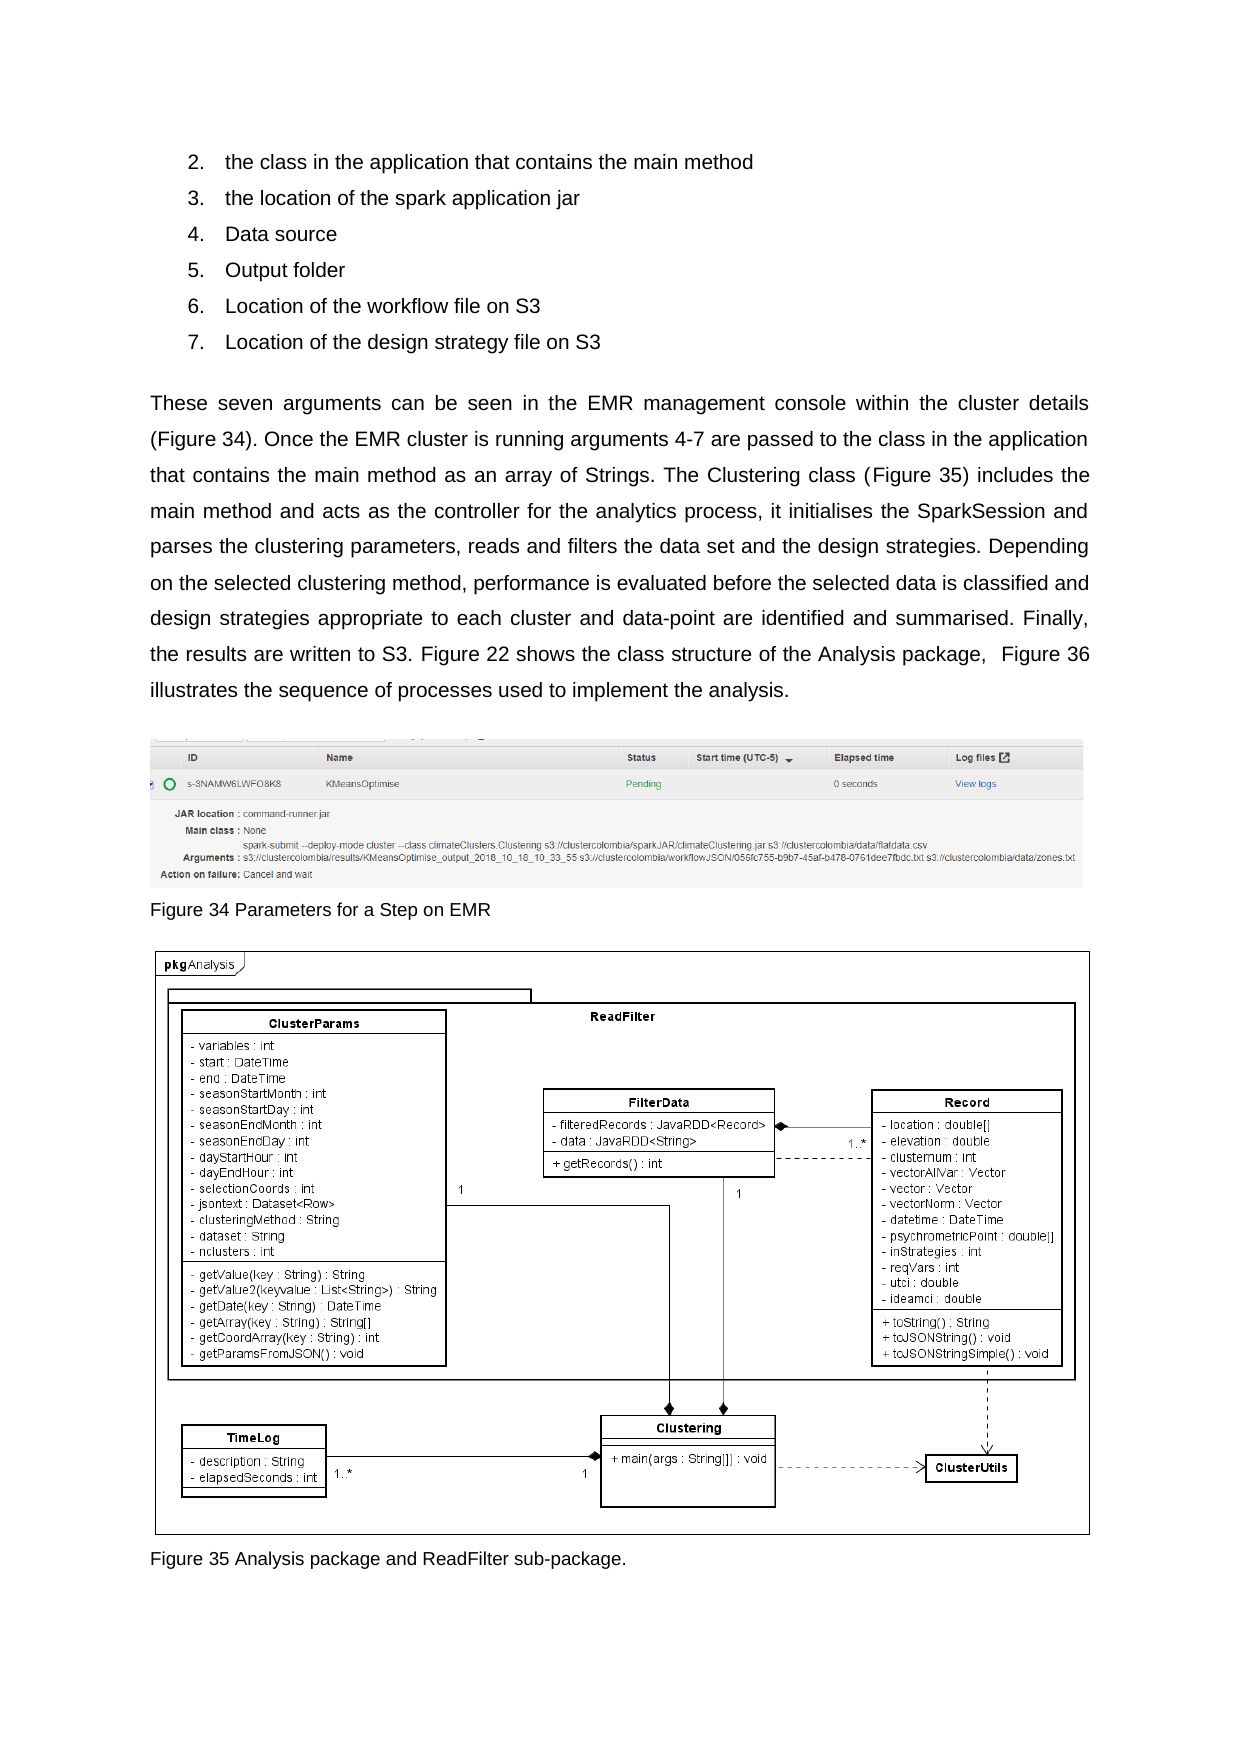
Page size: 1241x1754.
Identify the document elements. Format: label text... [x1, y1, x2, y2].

list Data source [187, 222, 1090, 246]
list Location of the design strategy file on S3 [187, 330, 1090, 354]
text These seven arguments can be seen in the EMR management console within the cluster details (Figure 32). Once the EMR cluster is running arguments 4-7 are passed to the class in the application that contains the main method as an array of Strings. The Clustering class (Figure 33) includes the main method and acts as the controller for the analytics process, it initialises the SparkSession and parses the clustering parameters, reads and filters the data set and the design strategies. Depending on the selected clustering method, performance is evaluated before the selected data is classified and design strategies appropriate to each cluster and data-point are identified and summarised. Finally, the results are written to S3. Figure 22 shows the class structure of the Analysis package, Figure 36 illustrates the sequence of processes used to implement the analysis. [150, 391, 1090, 702]
list the location of the spark application jar [187, 186, 1090, 210]
picture [150, 739, 1084, 888]
list Output folder [187, 258, 1090, 282]
list Location of the workflow file on S3 [187, 294, 1090, 318]
list the class in the application that contains the main method [187, 150, 1090, 174]
picture [150, 945, 1091, 1537]
